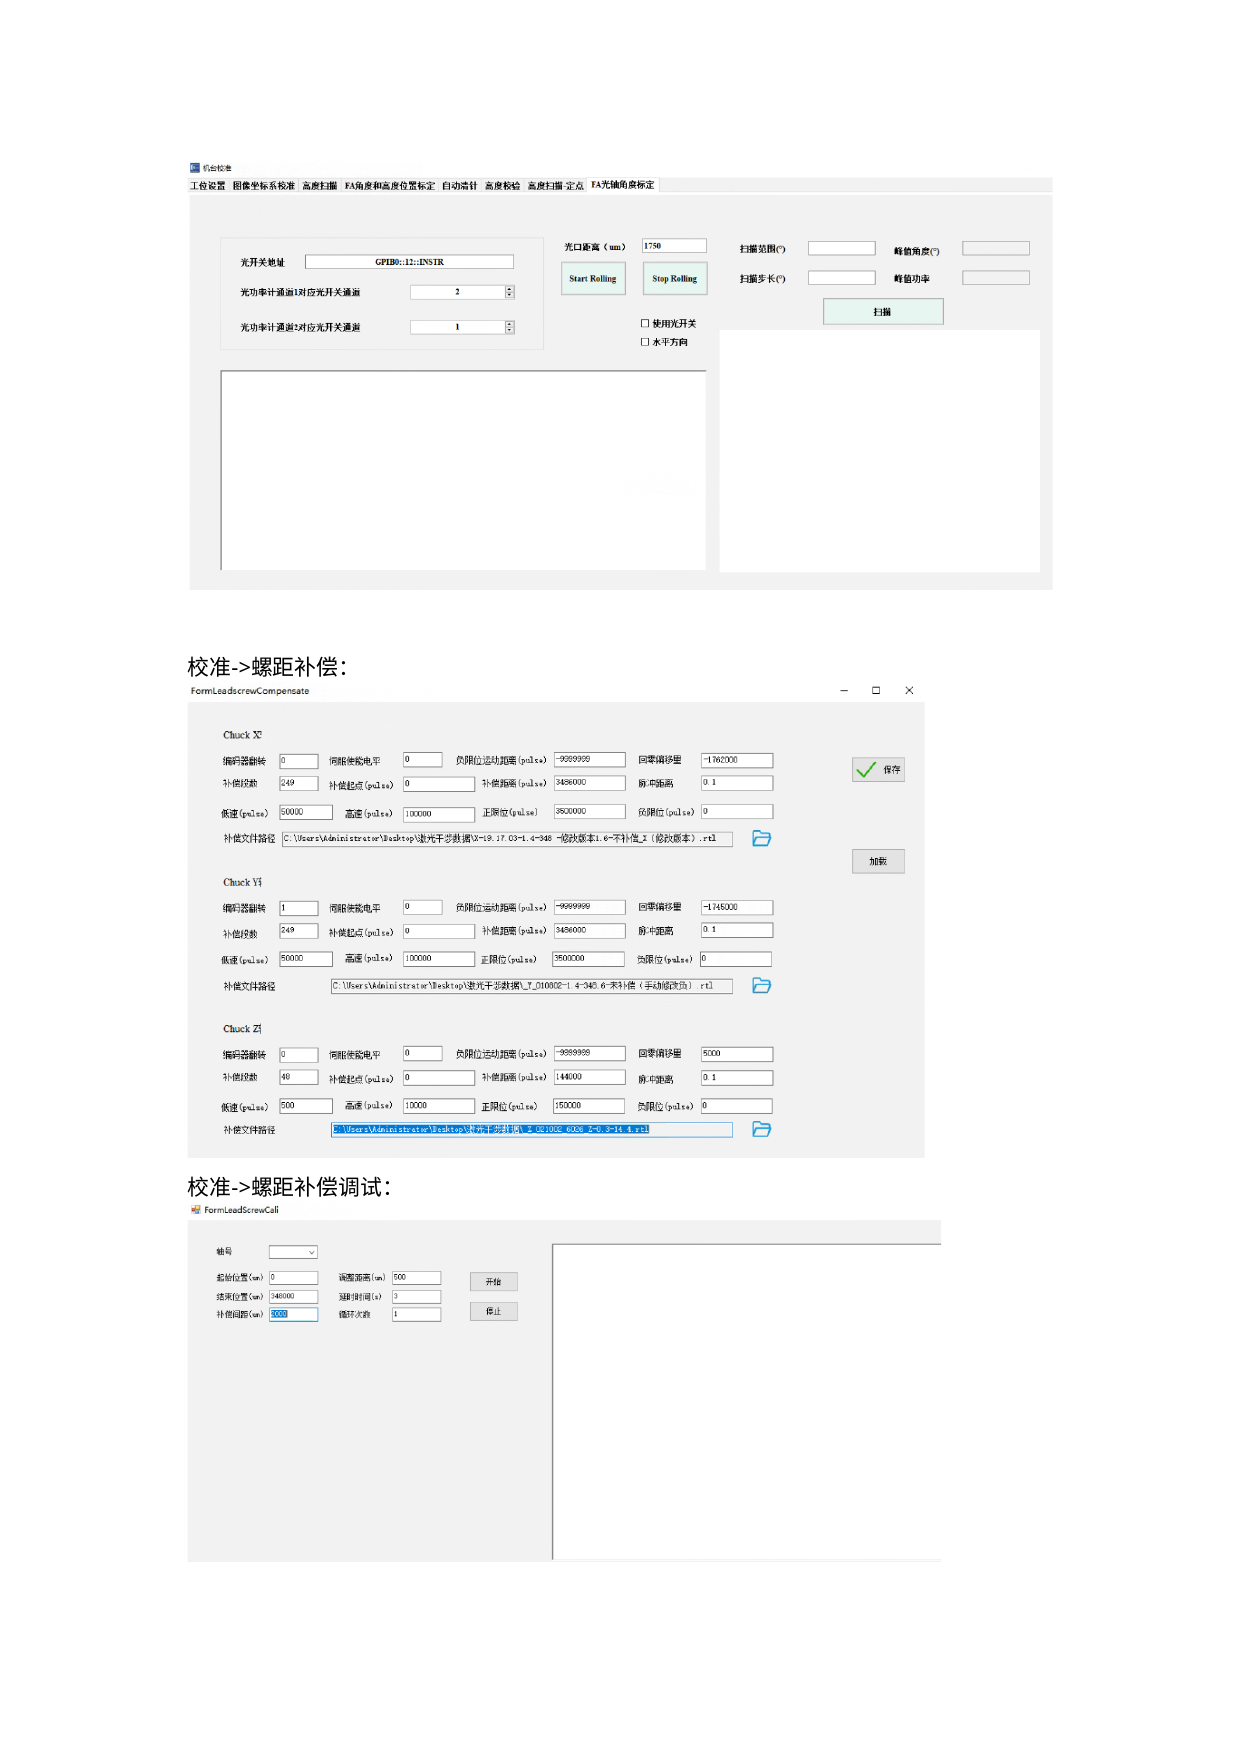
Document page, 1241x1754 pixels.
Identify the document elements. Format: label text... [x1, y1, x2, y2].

picture [187, 162, 1053, 590]
text 校准->螺距补偿调试： [187, 1169, 1053, 1202]
picture [187, 1202, 942, 1562]
picture [187, 682, 925, 1158]
text 校准->螺距补偿： [187, 649, 1053, 682]
